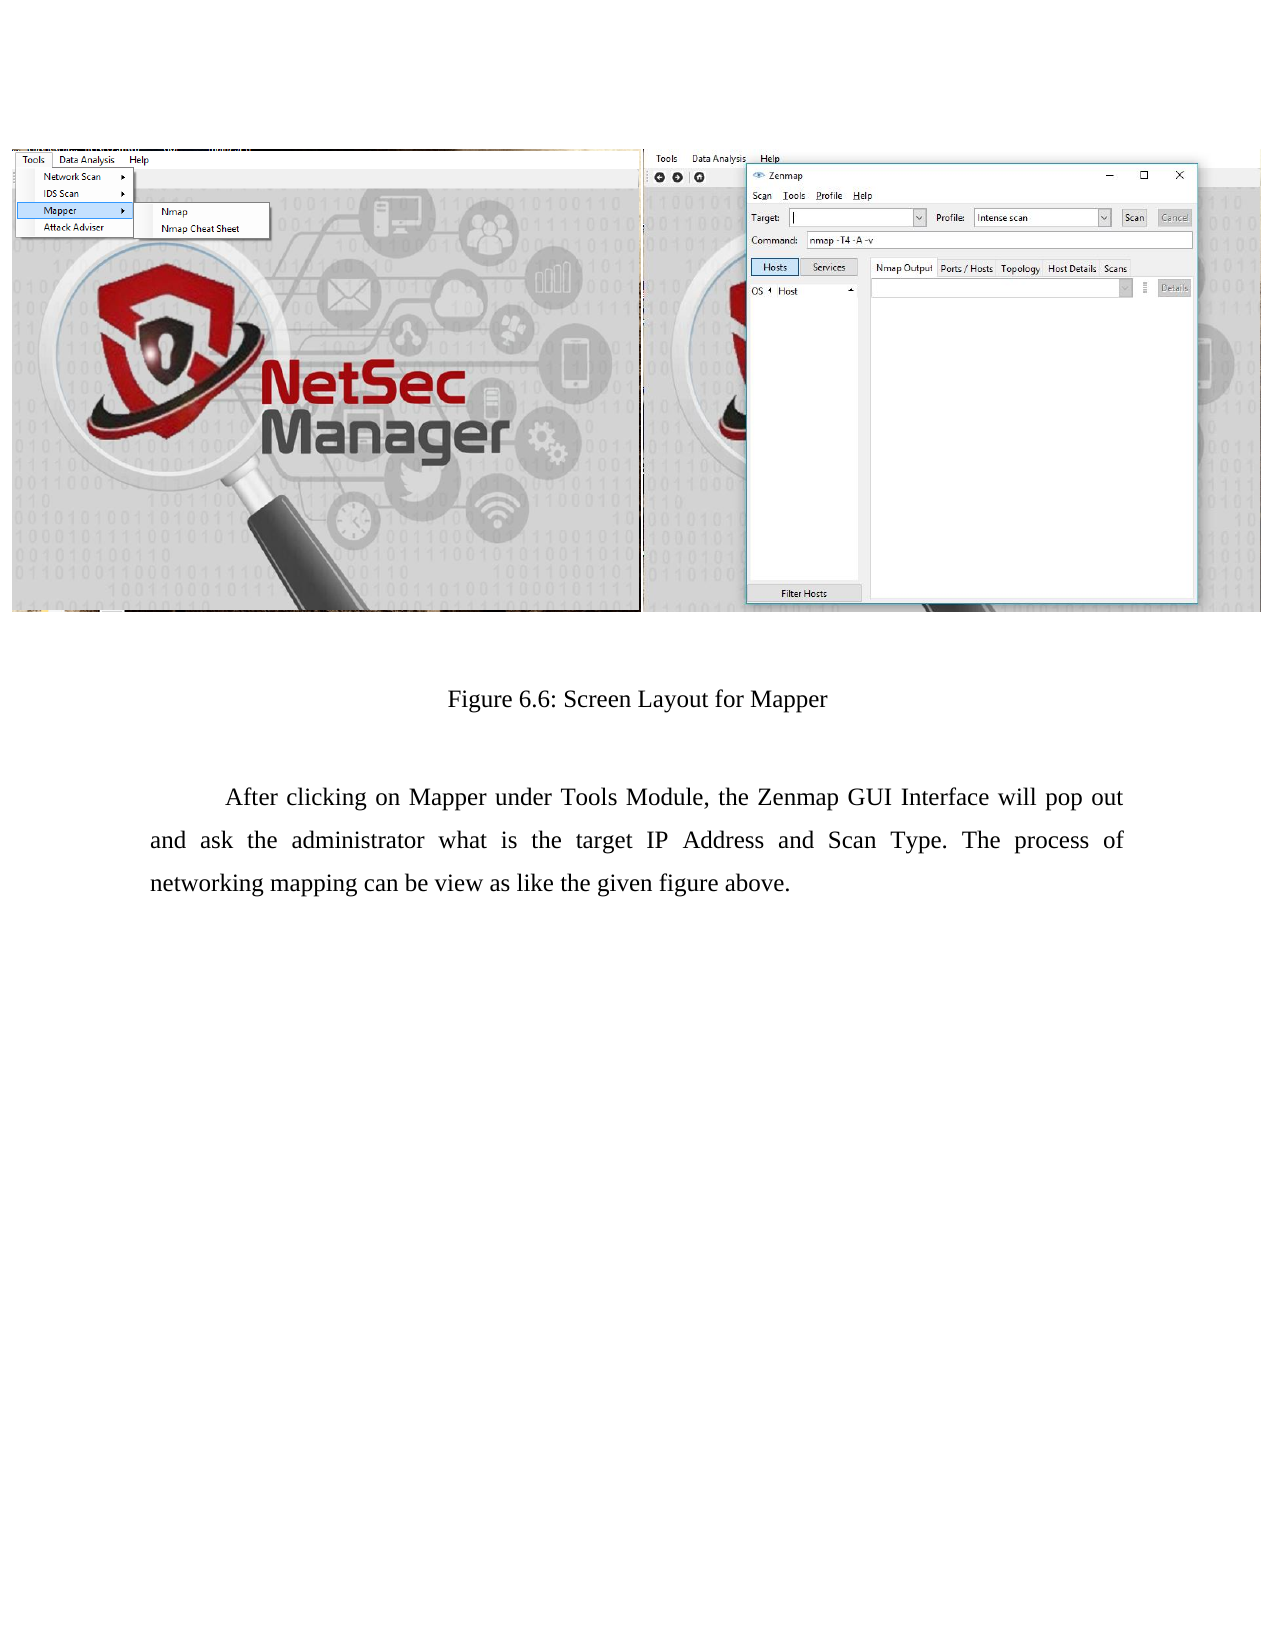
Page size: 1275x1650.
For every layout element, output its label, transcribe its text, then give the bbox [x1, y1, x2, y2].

picture [643, 149, 1261, 612]
picture [12, 149, 641, 612]
text Figure 6.6: Screen Layout for Mapper [150, 684, 1125, 713]
text After clicking on Mapper under Tools Module, the Zenmap GUI Interface will pop out and ask the administrator what is the target IP Address and Scan Type. The process of networking mapping can be view as like the given figure above. [150, 782, 1125, 897]
